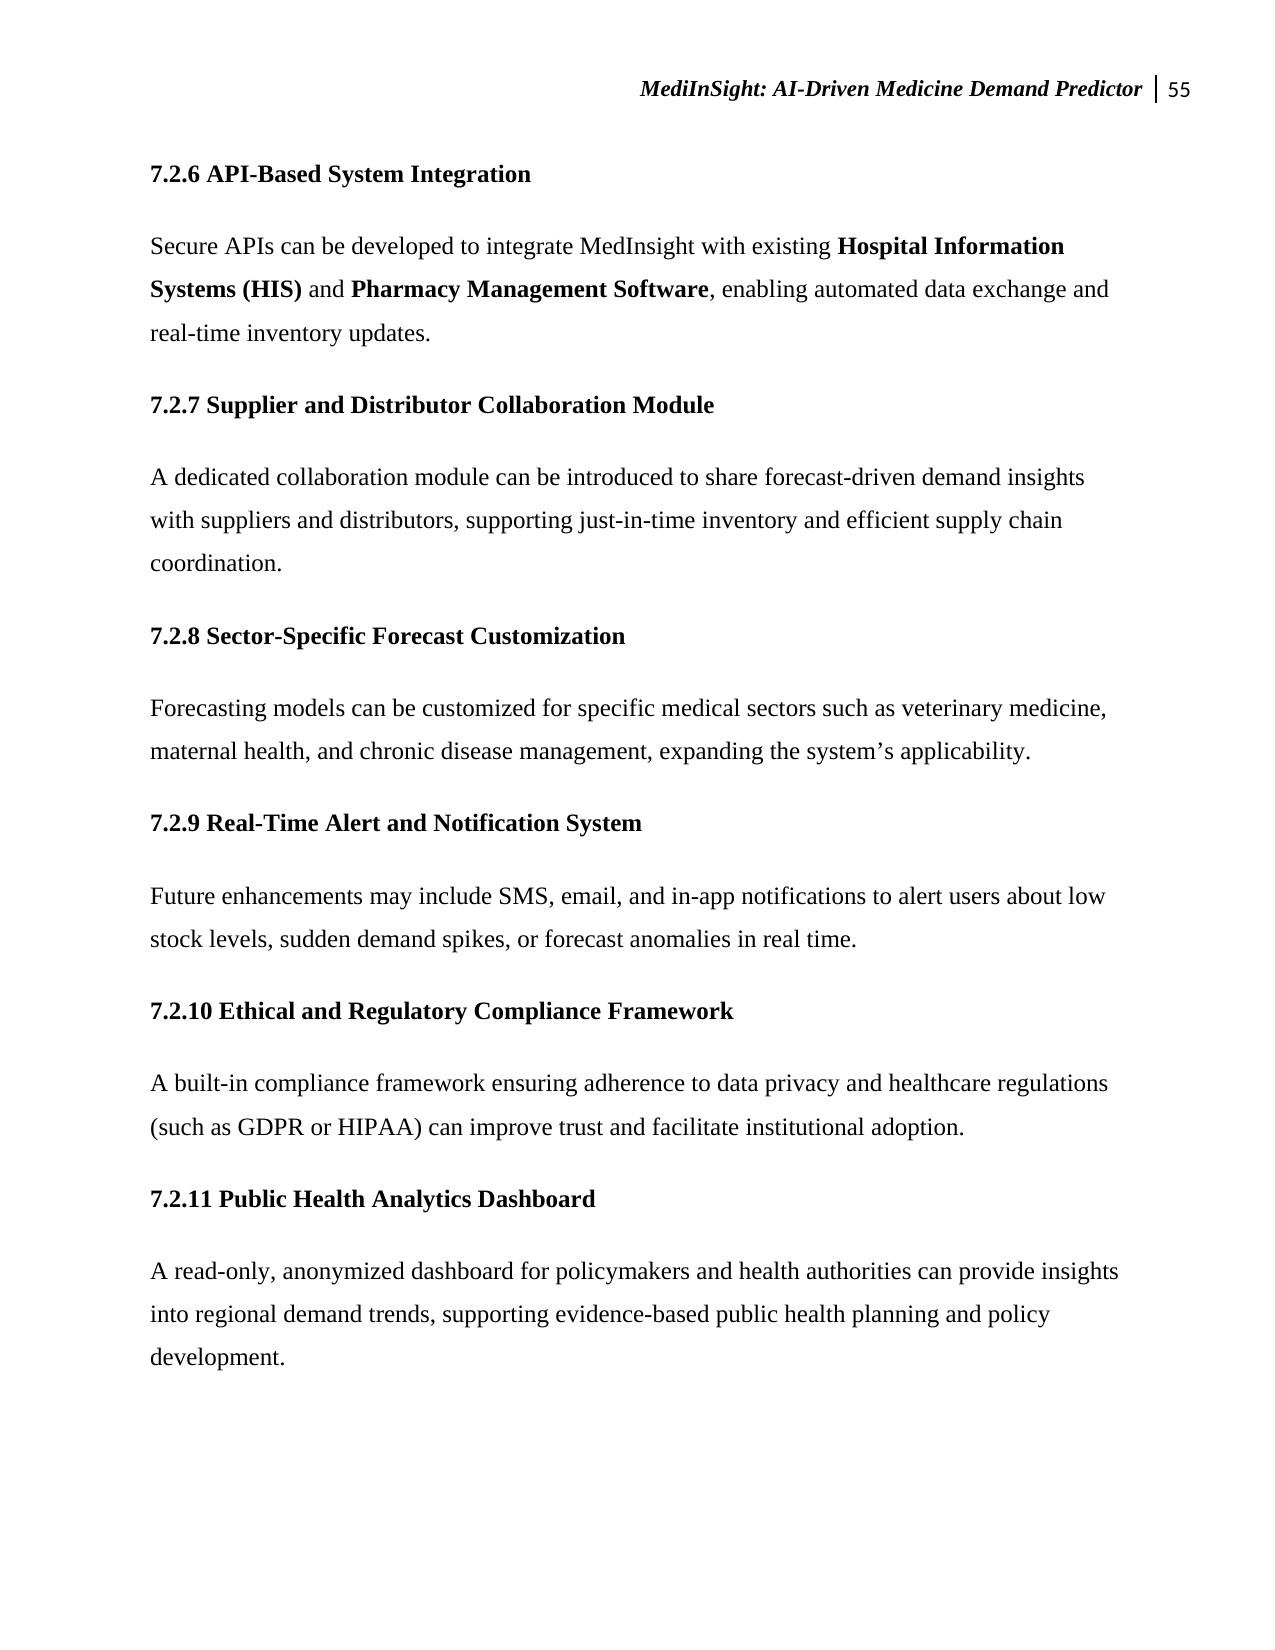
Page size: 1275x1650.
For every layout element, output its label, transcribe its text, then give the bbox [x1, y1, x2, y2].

text 7.2.6 API-Based System Integration [150, 159, 1125, 188]
text 7.2.7 Supplier and Distributor Collaboration Module [150, 390, 1125, 419]
text 7.2.10 Ethical and Regulatory Compliance Framework [150, 996, 1125, 1025]
text Secure APIs can be developed to integrate MedInsight with existing Hospital Information Systems (HIS) and Pharmacy Management Software, enabling automated data exchange and real-time inventory updates. [150, 231, 1125, 346]
text A dedicated collaboration module can be introduced to share forecast-driven demand insights with suppliers and distributors, supporting just-in-time inventory and efficient supply chain coordination. [150, 462, 1125, 577]
text A built-in compliance framework ensuring adherence to data privacy and healthcare regulations (such as GDPR or HIPAA) can improve trust and facilitate institutional adoption. [150, 1068, 1125, 1140]
text 7.2.11 Public Health Analytics Dashboard [150, 1184, 1125, 1213]
text Forecasting models can be customized for specific medical sectors such as veterinary medicine, maternal health, and chronic disease management, expanding the system’s applicability. [150, 693, 1125, 765]
text 7.2.8 Sector-Specific Forecast Customization [150, 621, 1125, 649]
text A read-only, anonymized dashboard for policymakers and health authorities can provide insights into regional demand trends, supporting evidence-based public health planning and policy development. [150, 1256, 1125, 1371]
text Future enhancements may include SMS, email, and in-app notifications to alert users about low stock levels, sudden demand spikes, or forecast anomalies in real time. [150, 881, 1125, 953]
text 7.2.9 Real-Time Alert and Notification System [150, 808, 1125, 837]
